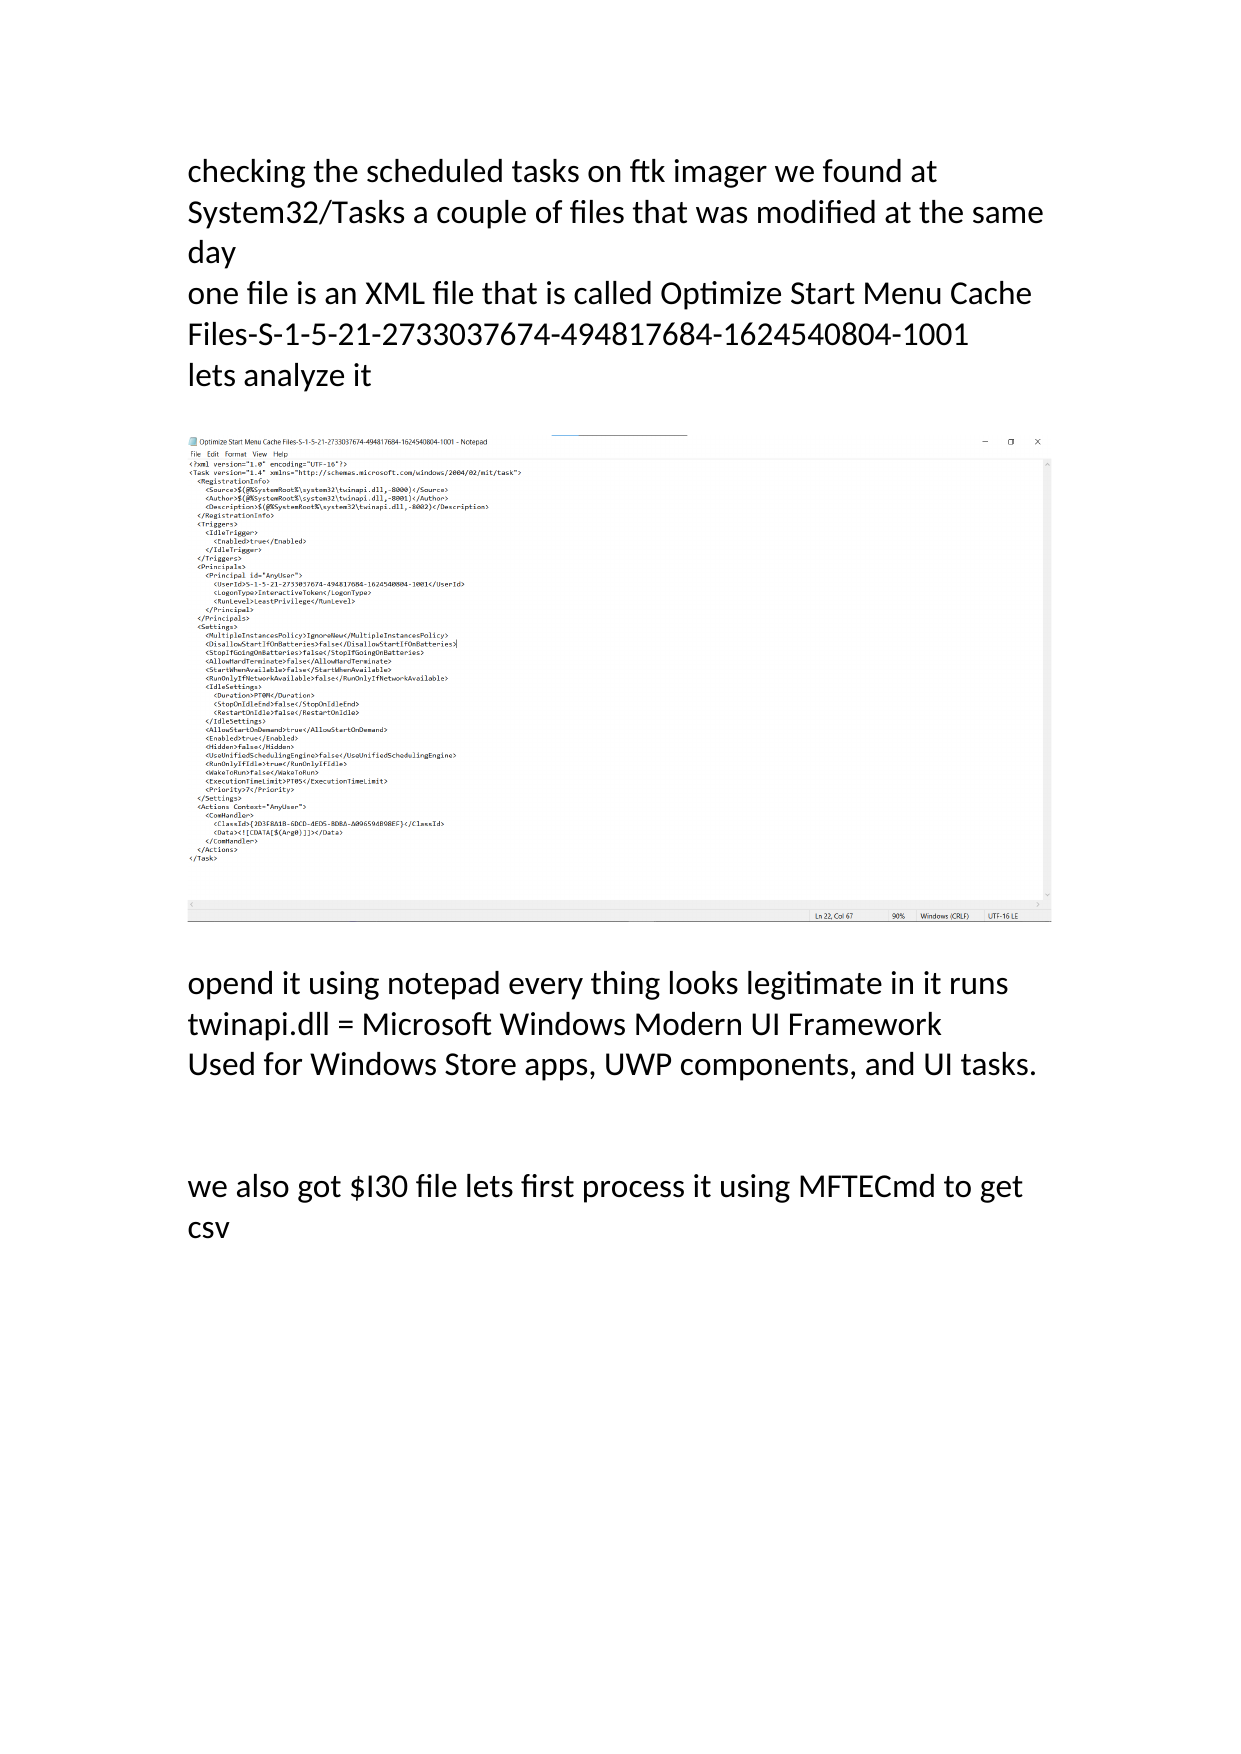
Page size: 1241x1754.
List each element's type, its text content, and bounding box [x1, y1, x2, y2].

text one file is an XML file that is called Optimize Start Menu Cache Files-S-1-5-21-2733037674-494817684-1624540804-1001 [187, 272, 1053, 354]
text opend it using notepad every thing looks legitimate in it runs twinapi.dll = Microsoft Windows Modern UI Framework [187, 962, 1053, 1043]
text lets analyze it [187, 354, 1053, 394]
text Used for Windows Store apps, UWP components, and UI tasks. [187, 1043, 1053, 1084]
text we also got $I30 file lets first process it using MFTECmd to get csv [187, 1166, 1053, 1247]
picture [187, 435, 1052, 922]
text checking the scheduled tasks on ftk imager we found at System32/Tasks a couple of files that was modified at the same day [187, 150, 1053, 272]
